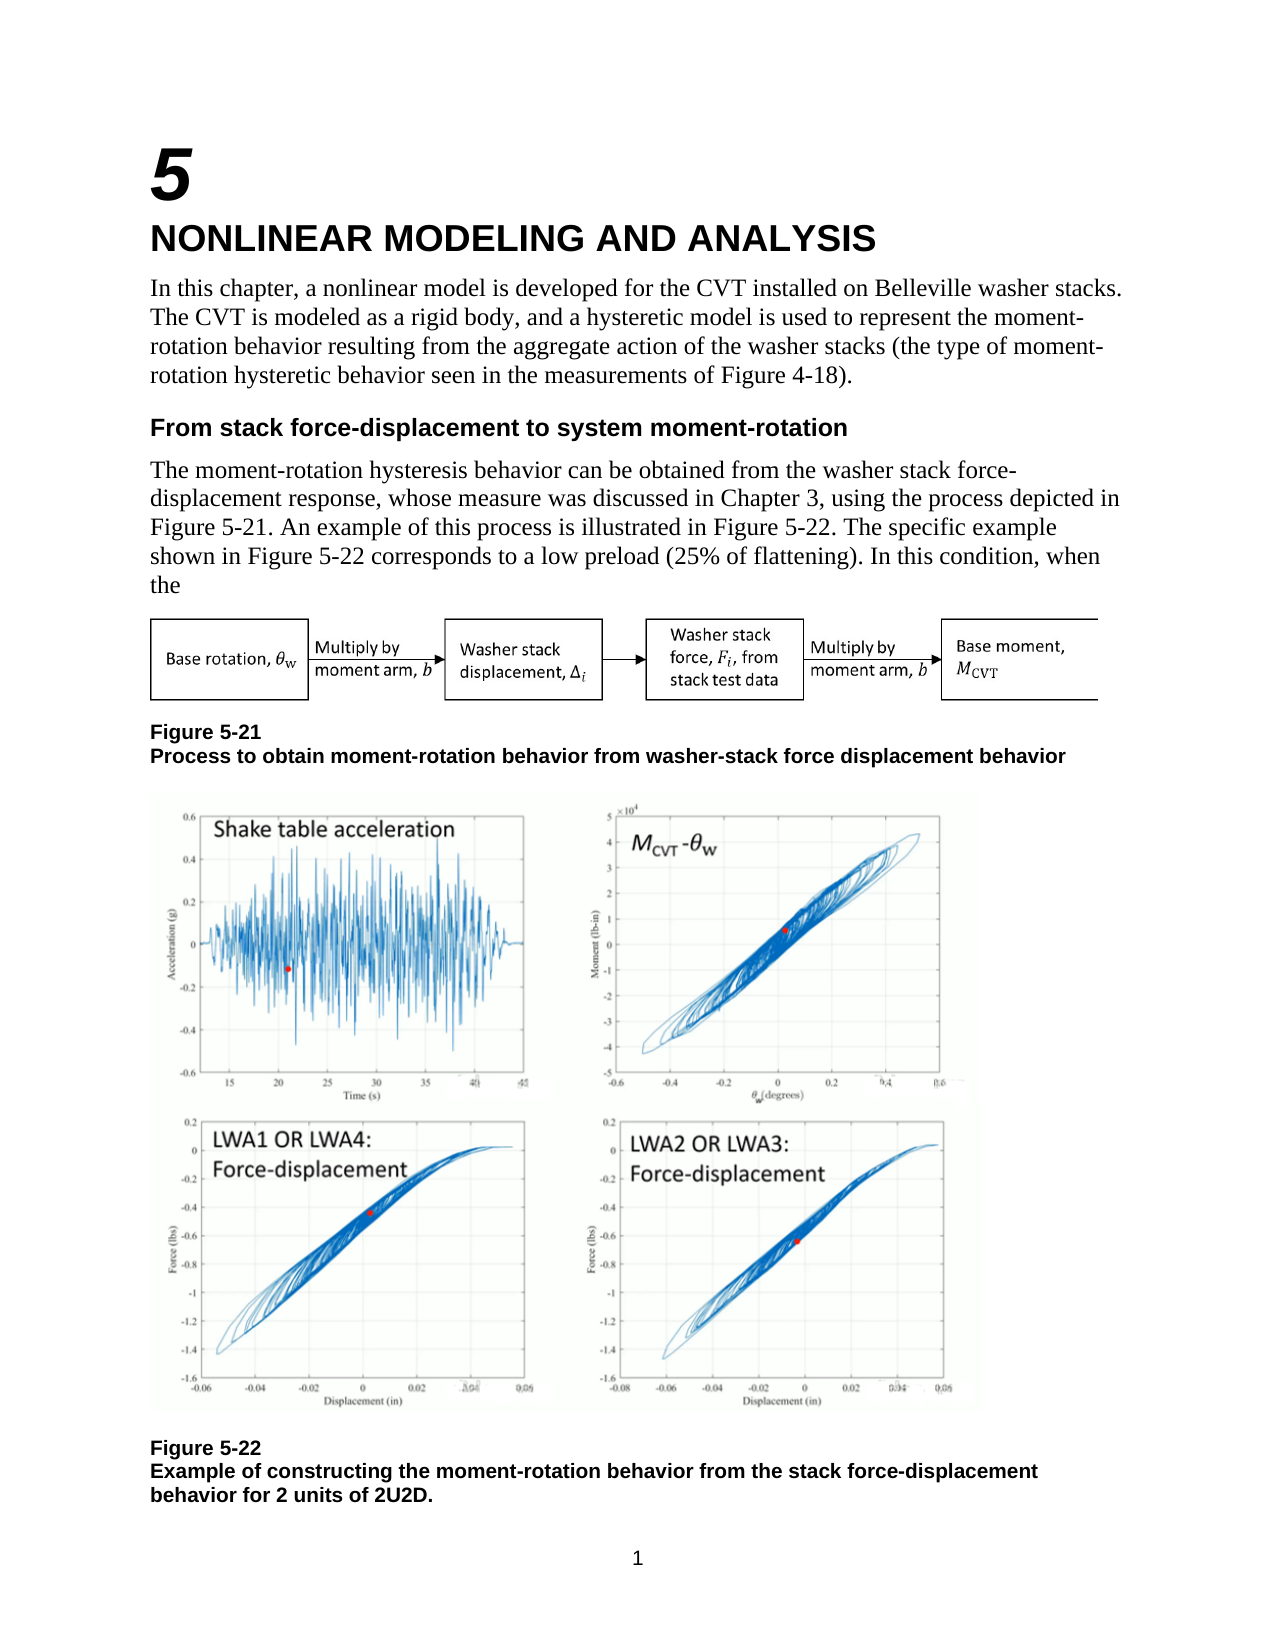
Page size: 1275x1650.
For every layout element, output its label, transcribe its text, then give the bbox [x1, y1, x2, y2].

picture [150, 786, 983, 1417]
subtitle Nonlinear modeling and analysis [150, 129, 1125, 259]
subtitle From stack force-displacement to system moment-rotation [150, 413, 1125, 442]
picture [150, 617, 1098, 702]
